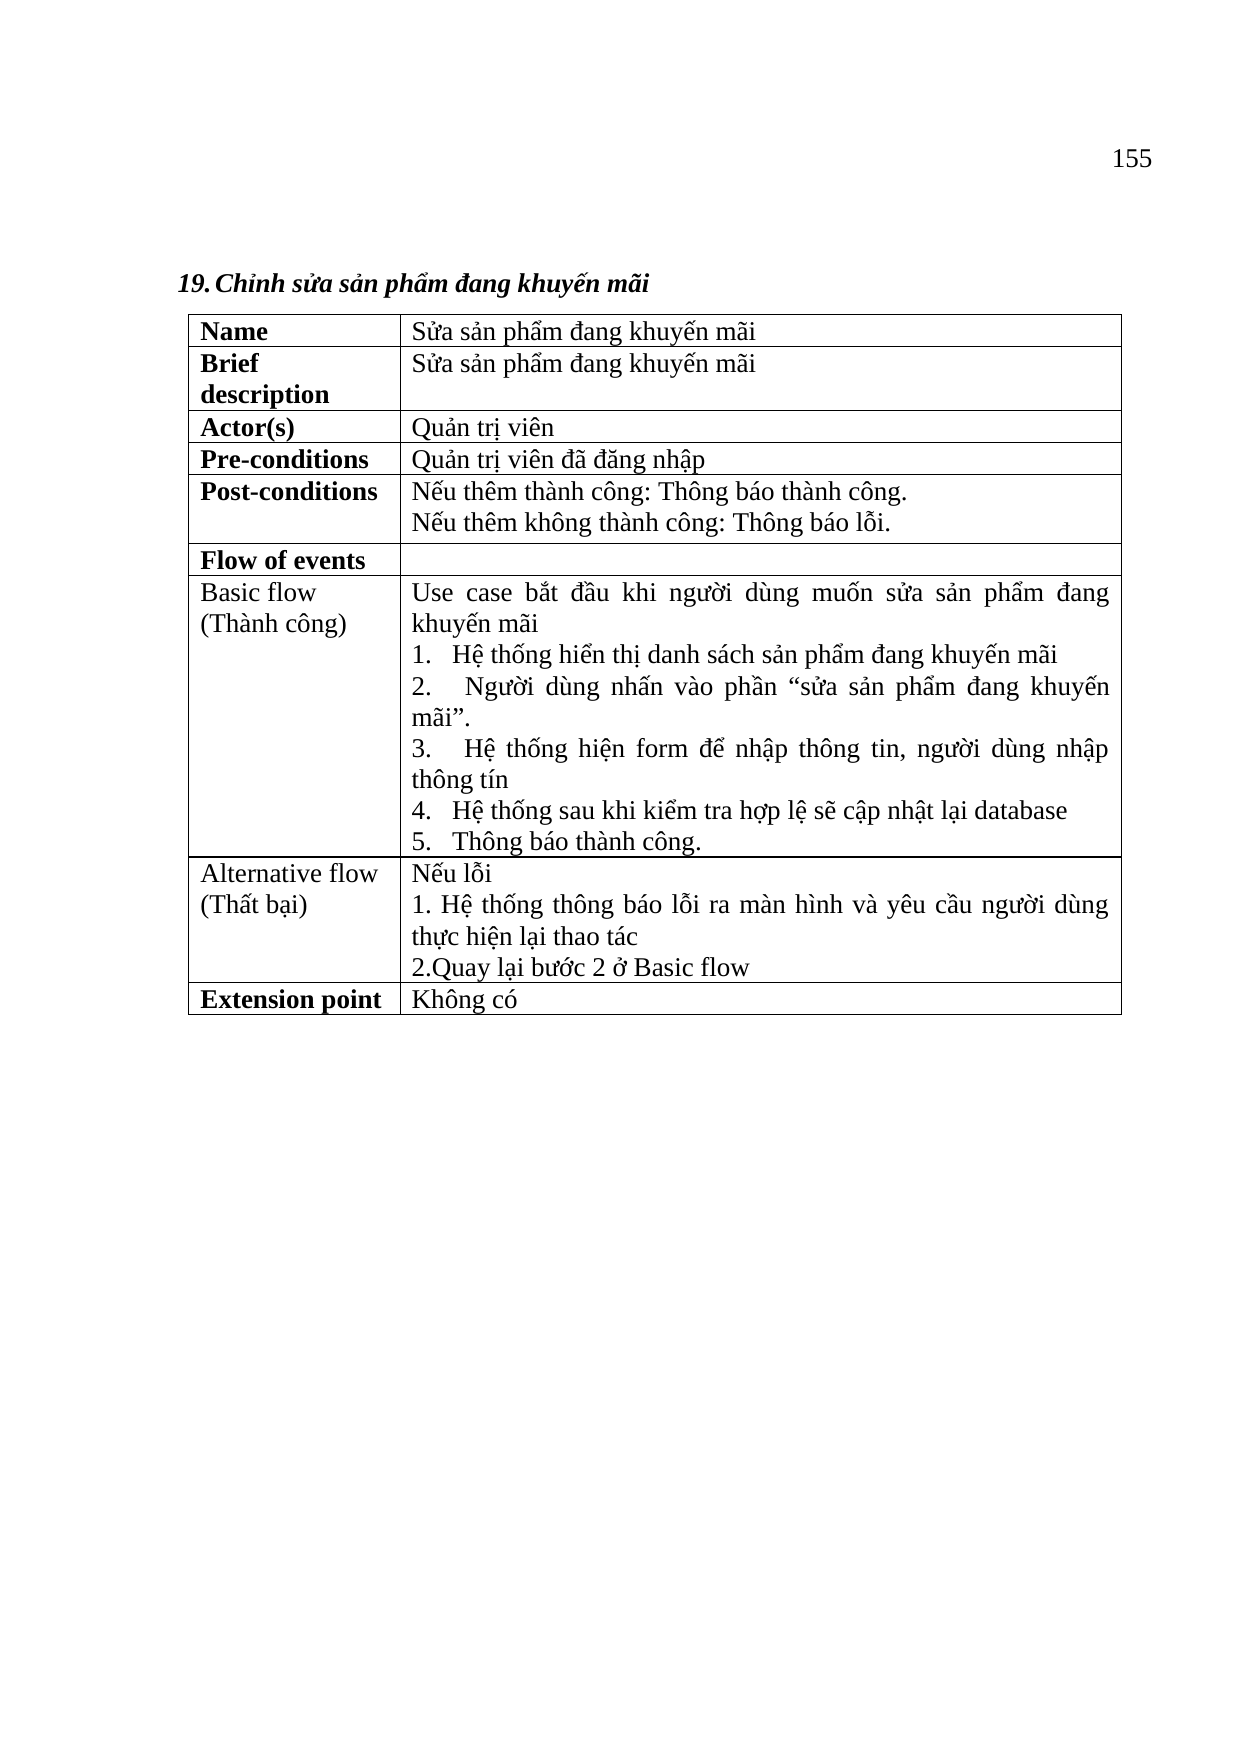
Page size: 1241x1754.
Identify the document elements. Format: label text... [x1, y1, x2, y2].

table_cell [401, 544, 1121, 575]
table_cell Sửa sản phẩm đang khuyến mãi [401, 347, 1121, 409]
table_cell Flow of events [189, 544, 400, 575]
table_cell Extension point [189, 983, 400, 1014]
table_cell Post-conditions [189, 475, 400, 543]
table_cell Quản trị viên [401, 411, 1121, 442]
table_cell Nếu thêm thành công: Thông báo thành công. Nếu thêm không thành công: Thông báo lỗi. [401, 475, 1121, 543]
table_cell Quản trị viên đã đăng nhập [401, 443, 1121, 474]
table_header Name [189, 315, 400, 346]
table_cell Actor(s) [189, 411, 400, 442]
subtitle Chỉnh sửa sản phẩm đang khuyến mãi [177, 267, 1122, 298]
table_cell Alternative flow (Thất bại) [189, 858, 400, 982]
table_cell Brief description [189, 347, 400, 409]
table_header Sửa sản phẩm đang khuyến mãi [401, 315, 1121, 346]
table_cell Basic flow (Thành công) [189, 576, 400, 856]
table_cell Pre-conditions [189, 443, 400, 474]
table_cell Không có [401, 983, 1121, 1014]
table_cell Use case bắt đầu khi người dùng muốn sửa sản phẩm đang khuyến mãi 1. Hệ thống hiển thị danh sách sản phẩm đang khuyến mãi 2. Người dùng nhấn vào phần “sửa sản phẩm đang khuyến mãi”. 3. Hệ thống hiện form để nhập thông tin, người dùng nhập thông tín 4. Hệ thống sau khi kiểm tra hợp lệ sẽ cập nhật lại database 5. Thông báo thành công. [401, 576, 1121, 856]
table_cell Nếu lỗi 1. Hệ thống thông báo lỗi ra màn hình và yêu cầu người dùng thực hiện lại thao tác 2.Quay lại bước 2 ở Basic flow [401, 858, 1121, 982]
